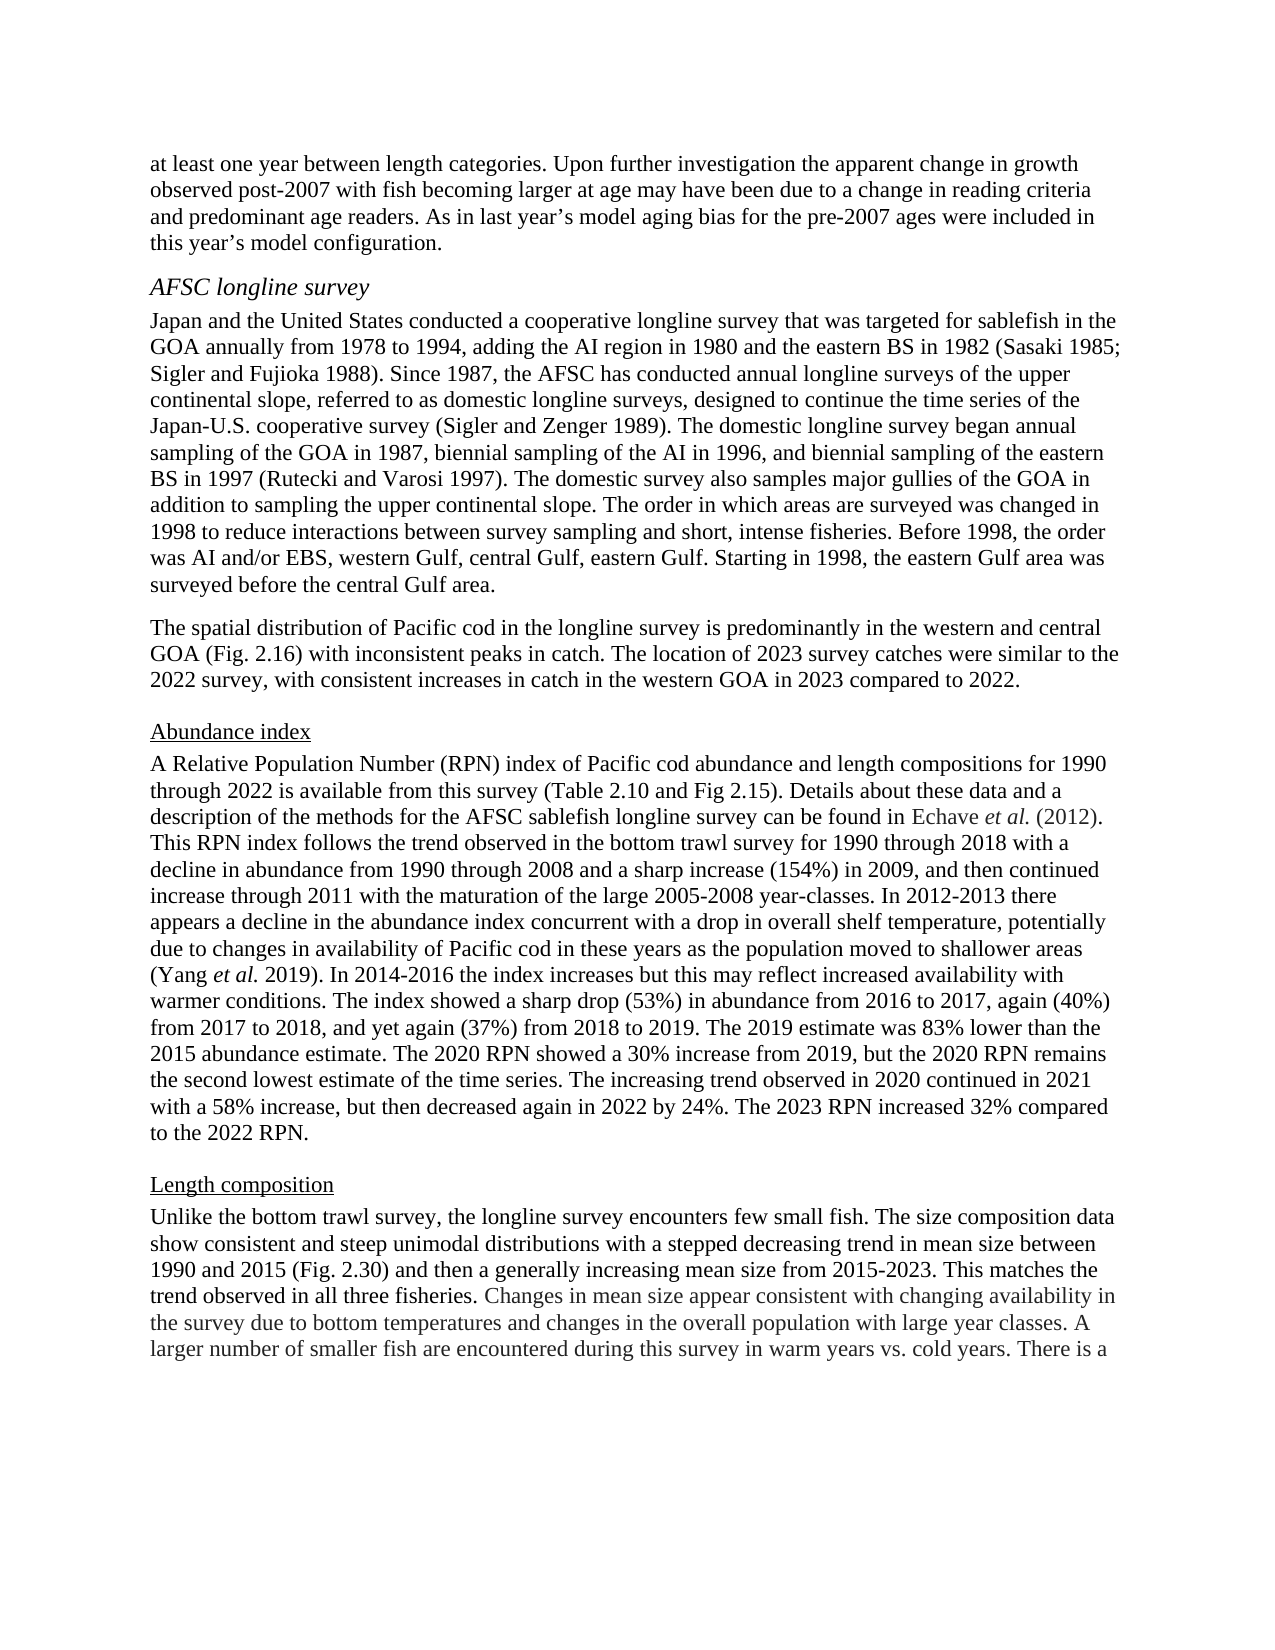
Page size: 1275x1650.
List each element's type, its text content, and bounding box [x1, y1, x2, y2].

subtitle AFSC longline survey [150, 272, 1125, 301]
subtitle Length composition [150, 1171, 1125, 1197]
text The spatial distribution of Pacific cod in the longline survey is predominantly in the western and central GOA (Fig. 2.16) with inconsistent peaks in catch. The location of 2023 survey catches were similar to the 2022 survey, with consistent increases in catch in the western GOA in 2023 compared to 2022. [150, 614, 1125, 693]
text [150, 1203, 1125, 1361]
subtitle Abundance index [150, 718, 1125, 744]
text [150, 150, 1125, 255]
text Japan and the United States conducted a cooperative longline survey that was targeted for sablefish in the GOA annually from 1978 to 1994, adding the AI region in 1980 and the eastern BS in 1982 (Sasaki 1985; Sigler and Fujioka 1988). Since 1987, the AFSC has conducted annual longline surveys of the upper continental slope, referred to as domestic longline surveys, designed to continue the time series of the Japan-U.S. cooperative survey (Sigler and Zenger 1989). The domestic longline survey began annual sampling of the GOA in 1987, biennial sampling of the AI in 1996, and biennial sampling of the eastern BS in 1997 (Rutecki and Varosi 1997). The domestic survey also samples major gullies of the GOA in addition to sampling the upper continental slope. The order in which areas are surveyed was changed in 1998 to reduce interactions between survey sampling and short, intense fisheries. Before 1998, the order was AI and/or EBS, western Gulf, central Gulf, eastern Gulf. Starting in 1998, the eastern Gulf area was surveyed before the central Gulf area. [150, 307, 1125, 597]
text A Relative Population Number (RPN) index of Pacific cod abundance and length compositions for 1990 through 2022 is available from this survey (Table 2.10 and Fig 2.15). Details about these data and a description of the methods for the AFSC sablefish longline survey can be found in Echave et al. (2012). This RPN index follows the trend observed in the bottom trawl survey for 1990 through 2018 with a decline in abundance from 1990 through 2008 and a sharp increase (154%) in 2009, and then continued increase through 2011 with the maturation of the large 2005-2008 year-classes. In 2012-2013 there appears a decline in the abundance index concurrent with a drop in overall shelf temperature, potentially due to changes in availability of Pacific cod in these years as the population moved to shallower areas (Yang et al. 2019). In 2014-2016 the index increases but this may reflect increased availability with warmer conditions. The index showed a sharp drop (53%) in abundance from 2016 to 2017, again (40%) from 2017 to 2018, and yet again (37%) from 2018 to 2019. The 2019 estimate was 83% lower than the 2015 abundance estimate. The 2020 RPN showed a 30% increase from 2019, but the 2020 RPN remains the second lowest estimate of the time series. The increasing trend observed in 2020 continued in 2021 with a 58% increase, but then decreased again in 2022 by 24%. The 2023 RPN increased 32% compared to the 2022 RPN. [150, 750, 1125, 1146]
